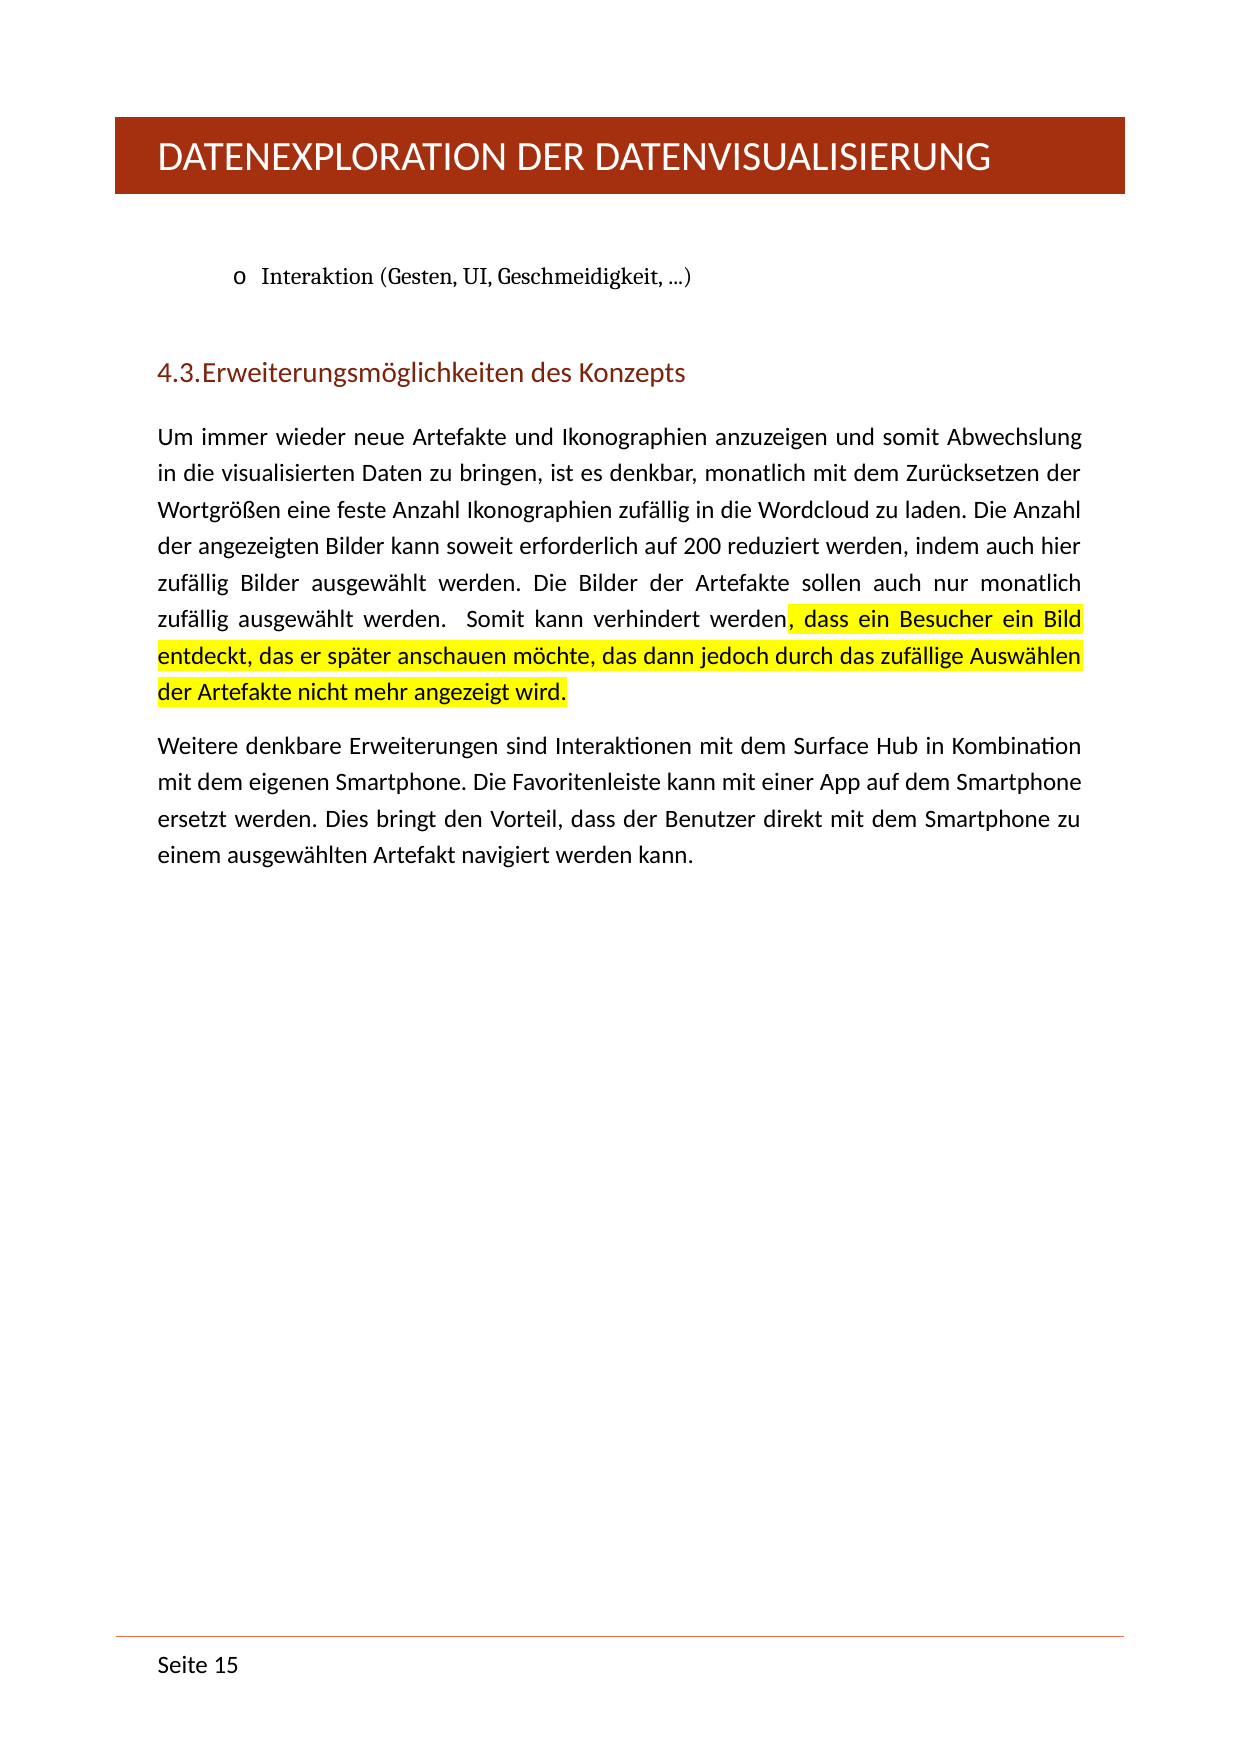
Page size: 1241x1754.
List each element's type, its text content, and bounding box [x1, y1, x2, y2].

text Weitere denkbare Erweiterungen sind Interaktionen mit dem Surface Hub in Kombination mit dem eigenen Smartphone. Die Favoritenleiste kann mit einer App auf dem Smartphone ersetzt werden. Dies bringt den Vorteil, dass der Benutzer direkt mit dem Smartphone zu einem ausgewählten Artefakt navigiert werden kann. [157, 730, 1083, 870]
subtitle Erweiterungsmöglichkeiten des Konzepts [157, 354, 1083, 389]
list o Interaktion (Gesten, UI, Geschmeidigkeit, ...) [157, 262, 1083, 291]
text Um immer wieder neue Artefakte und Ikonographien anzuzeigen und somit Abwechslung in die visualisierten Daten zu bringen, ist es denkbar, monatlich mit dem Zurücksetzen der Wortgrößen eine feste Anzahl Ikonographien zufällig in die Wordcloud zu laden. Die Anzahl der angezeigten Bilder kann soweit erforderlich auf 200 reduziert werden, indem auch hier zufällig Bilder ausgewählt werden. Die Bilder der Artefakte sollen auch nur monatlich zufällig ausgewählt werden. Somit kann verhindert werden, dass ein Besucher ein Bild entdeckt, das er später anschauen möchte, das dann jedoch durch das zufällige Auswählen der Artefakte nicht mehr angezeigt wird. [157, 421, 1083, 707]
